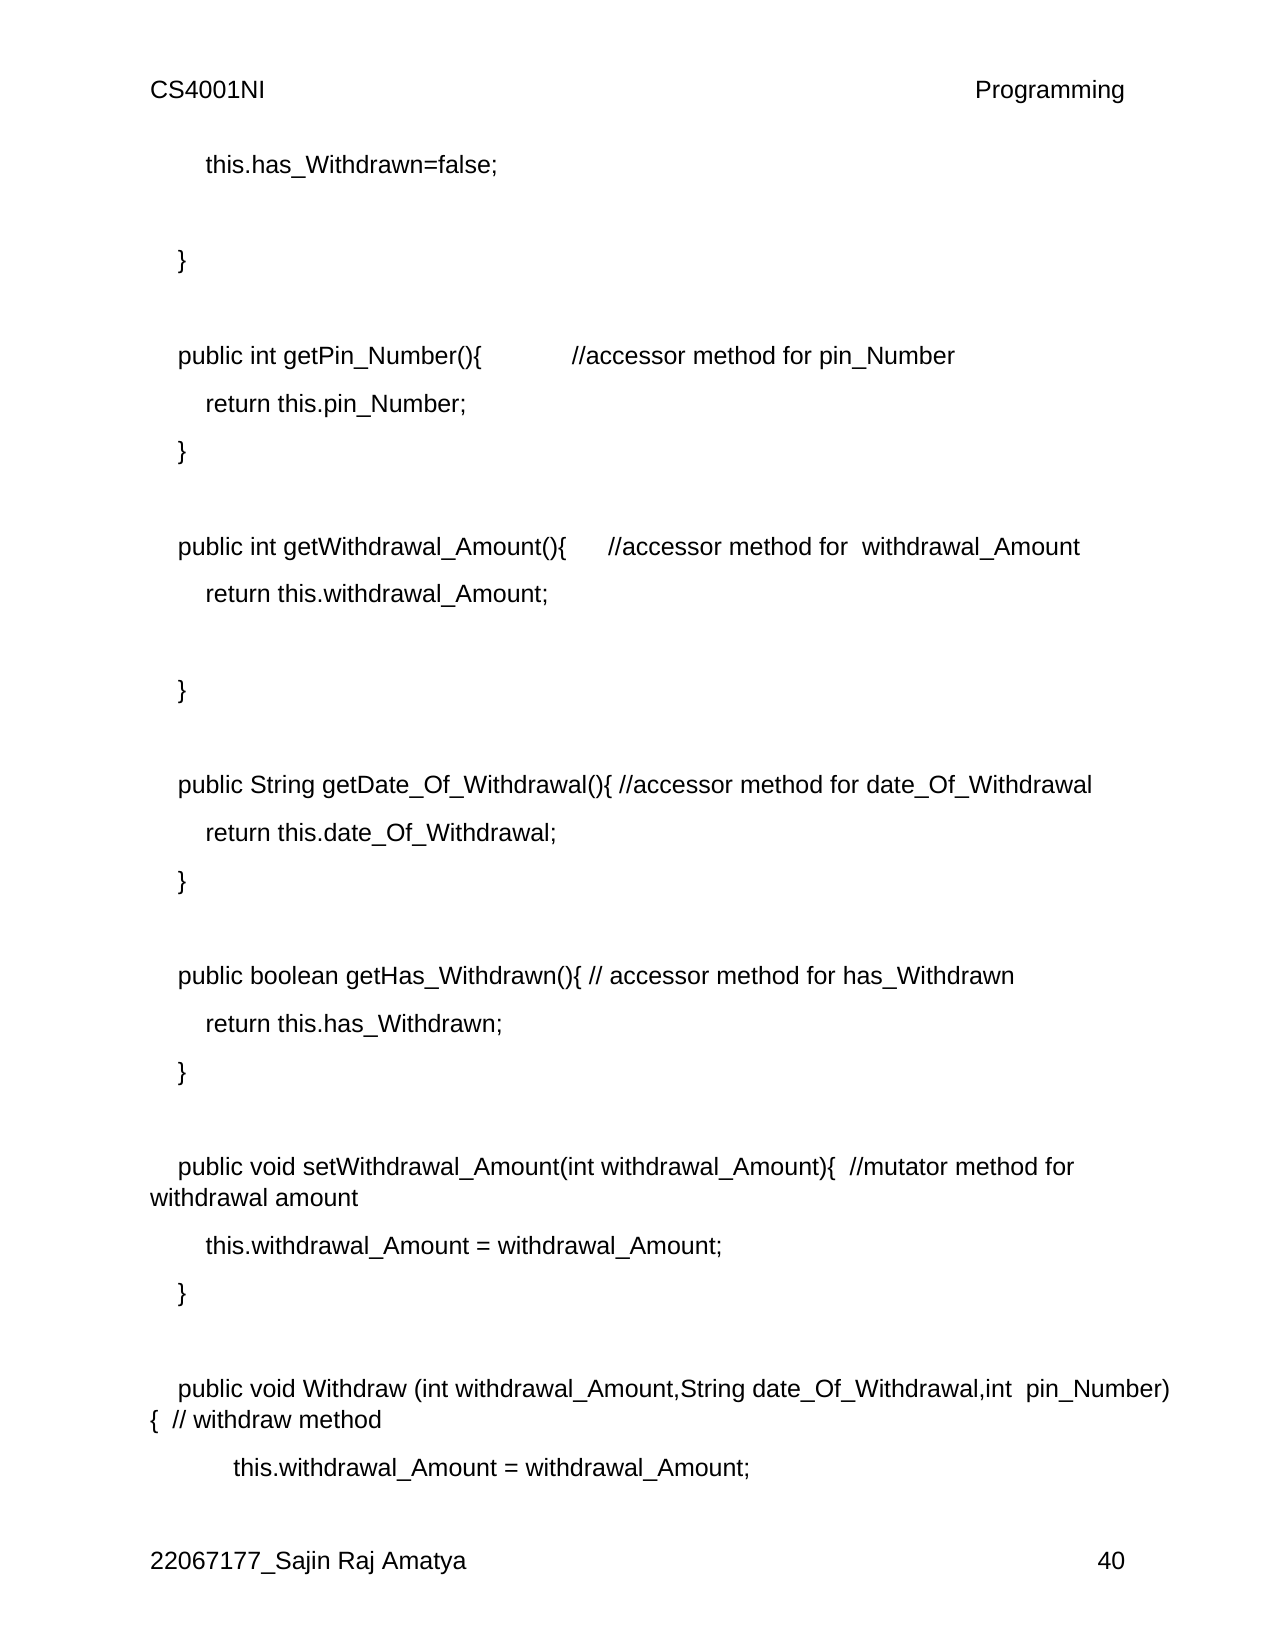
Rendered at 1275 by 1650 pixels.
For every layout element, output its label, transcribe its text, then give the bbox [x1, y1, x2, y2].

text } [150, 866, 1125, 894]
text } [150, 1278, 1125, 1307]
text public int getPin_Number(){ //accessor method for pin_Number [150, 341, 1125, 369]
text } [150, 245, 1125, 274]
text } [150, 675, 1125, 703]
text return this.pin_Number; [150, 388, 1125, 417]
text public String getDate_Of_Withdrawal(){ //accessor method for date_Of_Withdrawal [150, 770, 1125, 799]
text } [150, 436, 1125, 465]
text return this.withdrawal_Amount; [150, 579, 1125, 608]
text this.has_Withdrawn=false; [150, 150, 1125, 179]
text this.withdrawal_Amount = withdrawal_Amount; [150, 1231, 1125, 1259]
text return this.date_Of_Withdrawal; [150, 818, 1125, 847]
text return this.has_Withdrawn; [150, 1009, 1125, 1037]
text public void setWithdrawal_Amount(int withdrawal_Amount){ //mutator method for withdrawal amount [150, 1152, 1125, 1212]
text public int getWithdrawal_Amount(){ //accessor method for withdrawal_Amount [150, 532, 1125, 560]
text public void Withdraw (int withdrawal_Amount,String date_Of_Withdrawal,int pin_Number){ // withdraw method [150, 1374, 1200, 1433]
text this.withdrawal_Amount = withdrawal_Amount; [150, 1452, 1125, 1481]
text public boolean getHas_Withdrawn(){ // accessor method for has_Withdrawn [150, 961, 1125, 990]
text } [150, 1056, 1125, 1085]
